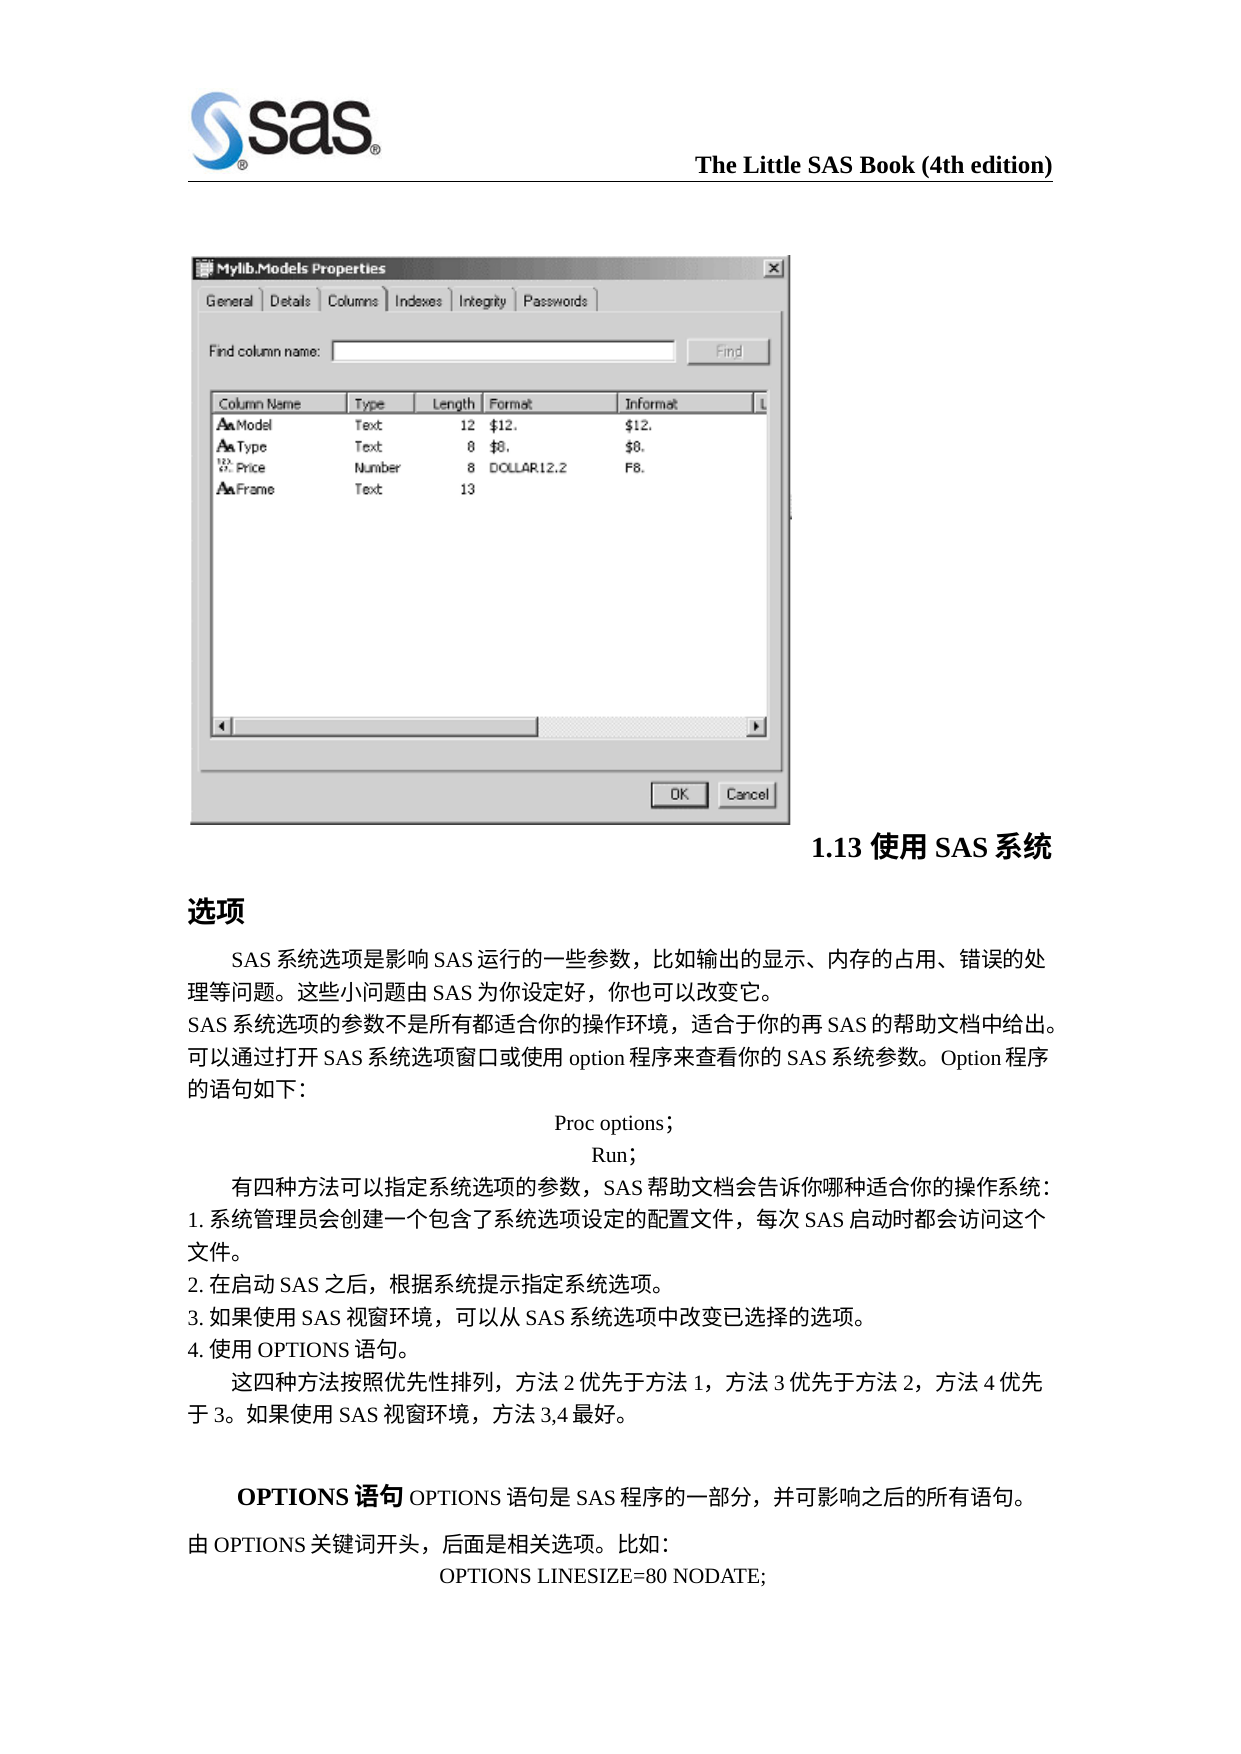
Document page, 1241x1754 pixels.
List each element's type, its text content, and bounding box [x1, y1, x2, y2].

text 2. 在启动SAS之后，根据系统提示指定系统选项。 [187, 1267, 1053, 1299]
subtitle 1.13 使用SAS系统选项 [187, 812, 1053, 942]
text 这四种方法按照优先性排列，方法2优先于方法1，方法3优先于方法2，方法4优先于3。如果使用SAS视窗环境，方法3,4最好。 [187, 1364, 1053, 1429]
text 3. 如果使用SAS视窗环境，可以从SAS系统选项中改变已选择的选项。 [187, 1299, 1053, 1332]
text OPTIONS LINESIZE=80 NODATE; [187, 1559, 1053, 1592]
text SAS系统选项是影响SAS运行的一些参数，比如输出的显示、内存的占用、错误的处理等问题。这些小问题由SAS为你设定好，你也可以改变它。 [187, 942, 1053, 1007]
text OPTIONS语句 OPTIONS语句是SAS程序的一部分，并可影响之后的所有语句。由OPTIONS关键词开头，后面是相关选项。比如： [187, 1462, 1053, 1559]
text SAS系统选项的参数不是所有都适合你的操作环境，适合于你的再SAS的帮助文档中给出。可以通过打开SAS系统选项窗口或使用option程序来查看你的SAS系统参数。Option程序的语句如下： [187, 1007, 1053, 1104]
picture [190, 255, 792, 825]
text 4. 使用OPTIONS语句。 [187, 1332, 1053, 1364]
text 1. 系统管理员会创建一个包含了系统选项设定的配置文件，每次SAS启动时都会访问这个文件。 [187, 1202, 1053, 1267]
text Proc options； [187, 1104, 1053, 1137]
text Run； [187, 1137, 1053, 1169]
picture [187, 88, 382, 174]
text 有四种方法可以指定系统选项的参数，SAS帮助文档会告诉你哪种适合你的操作系统： [187, 1169, 1053, 1202]
